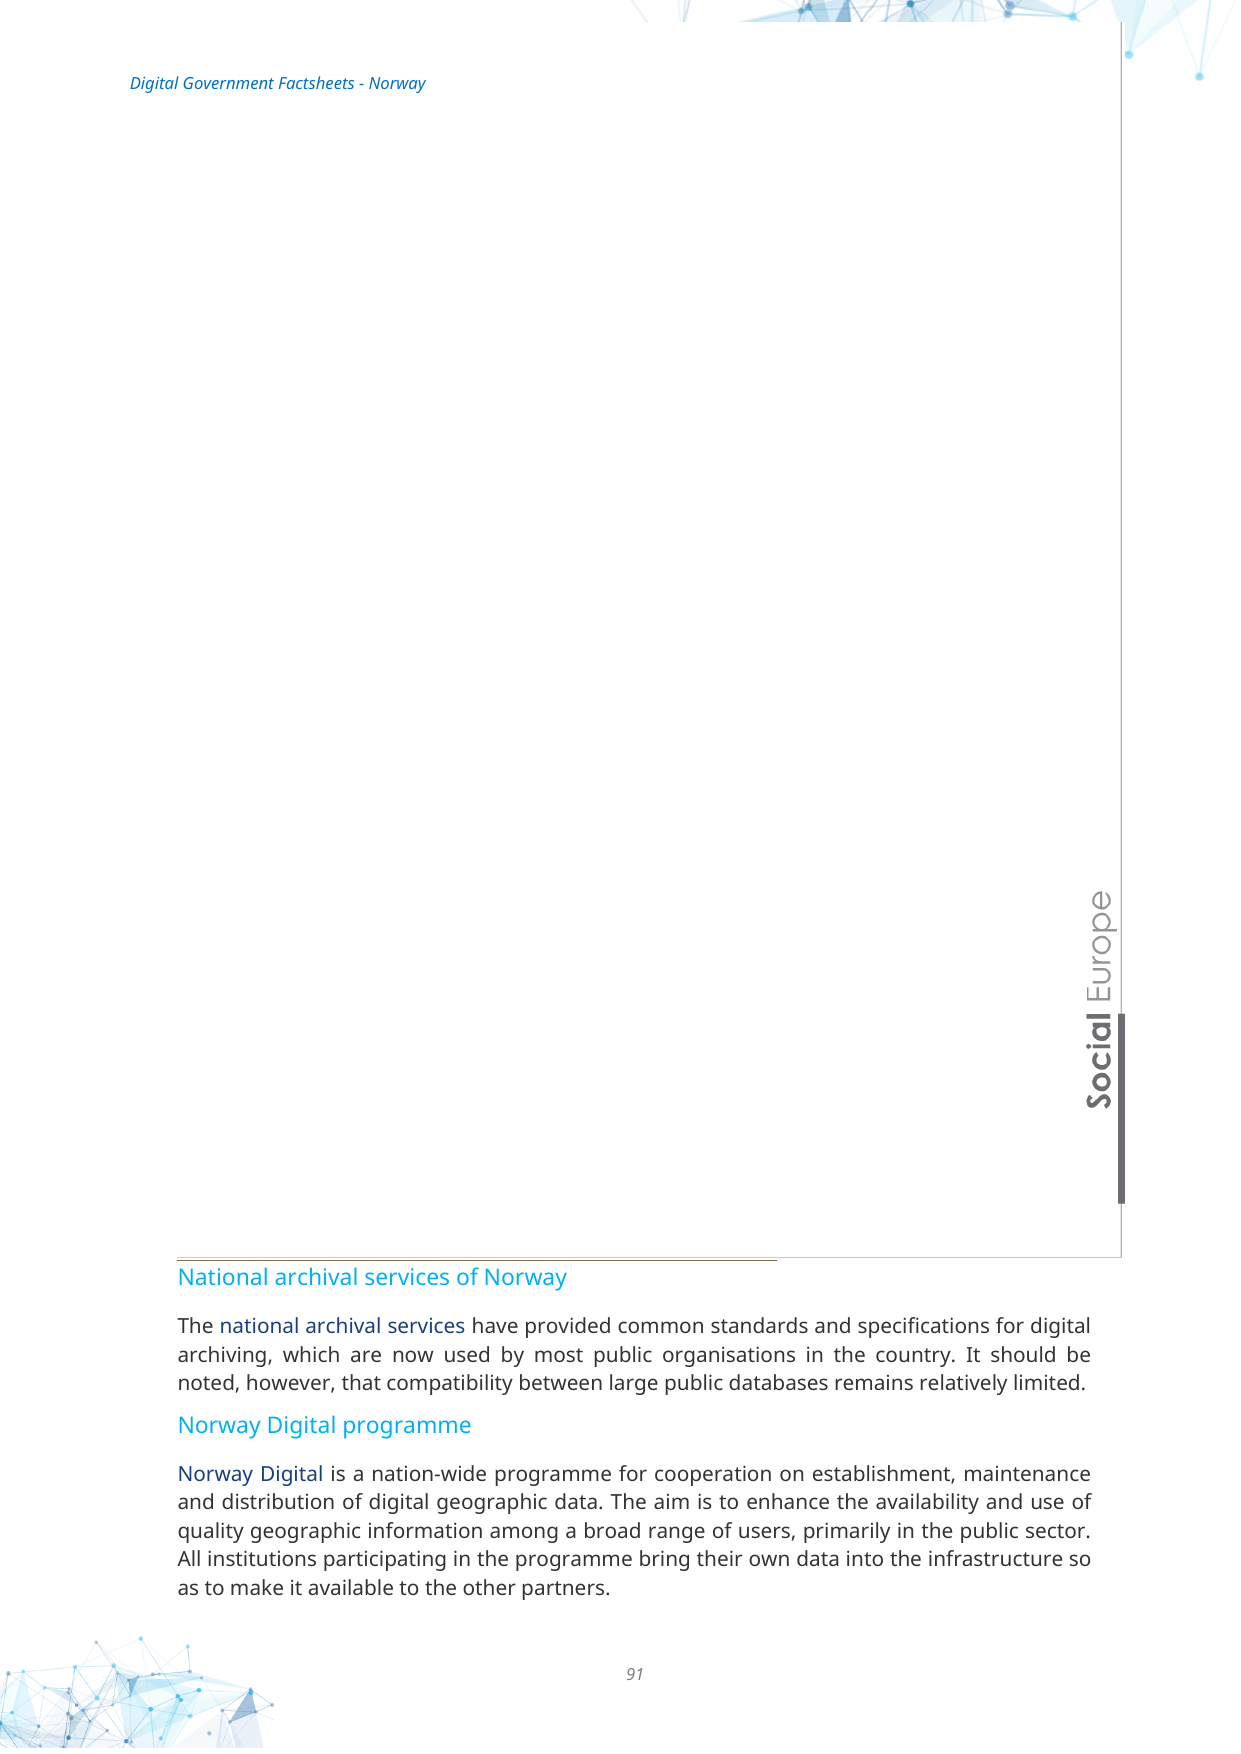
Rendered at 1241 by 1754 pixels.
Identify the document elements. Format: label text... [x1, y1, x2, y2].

text Norway Digital is a nation-wide programme for cooperation on establishment, maintenance and distribution of digital geographic data. The aim is to enhance the availability and use of quality geographic information among a broad range of users, primarily in the public sector. All institutions participating in the programme bring their own data into the infrastructure so as to make it available to the other partners. [177, 1459, 1092, 1601]
picture [177, 22, 1125, 1258]
subtitle National archival services of Norway [177, 1261, 1092, 1292]
text The national archival services have provided common standards and specifications for digital archiving, which are now used by most public organisations in the country. It should be noted, however, that compatibility between large public databases remains relatively limited. [177, 1311, 1092, 1397]
subtitle Norway Digital programme [177, 1409, 1092, 1440]
